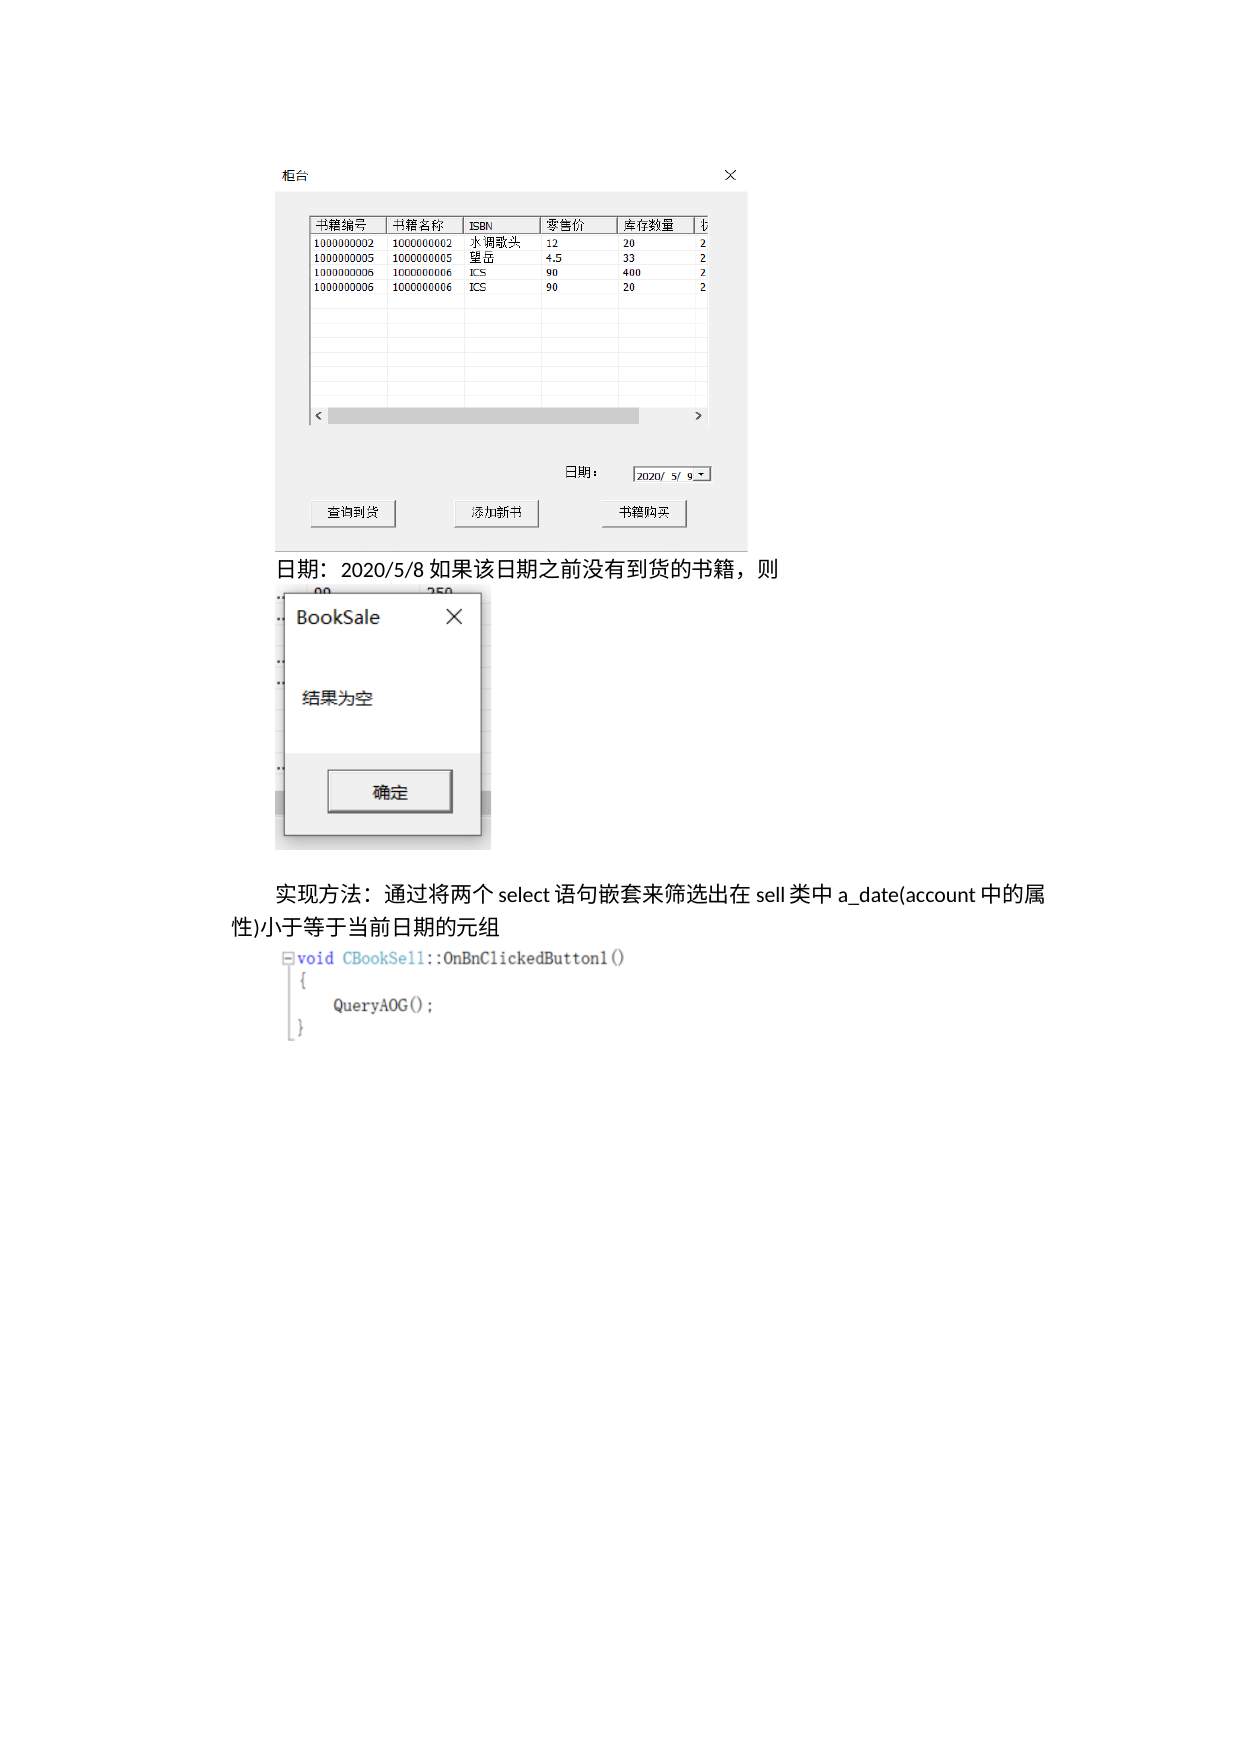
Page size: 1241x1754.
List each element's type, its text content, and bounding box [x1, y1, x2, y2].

picture [275, 942, 640, 1042]
picture [275, 584, 492, 850]
text 日期：2020/5/8 如果该日期之前没有到货的书籍，则 [231, 552, 1053, 584]
text 实现方法：通过将两个select语句嵌套来筛选出在sell类中a_date(account中的属性)小于等于当前日期的元组 [231, 877, 1053, 942]
picture [275, 162, 748, 552]
